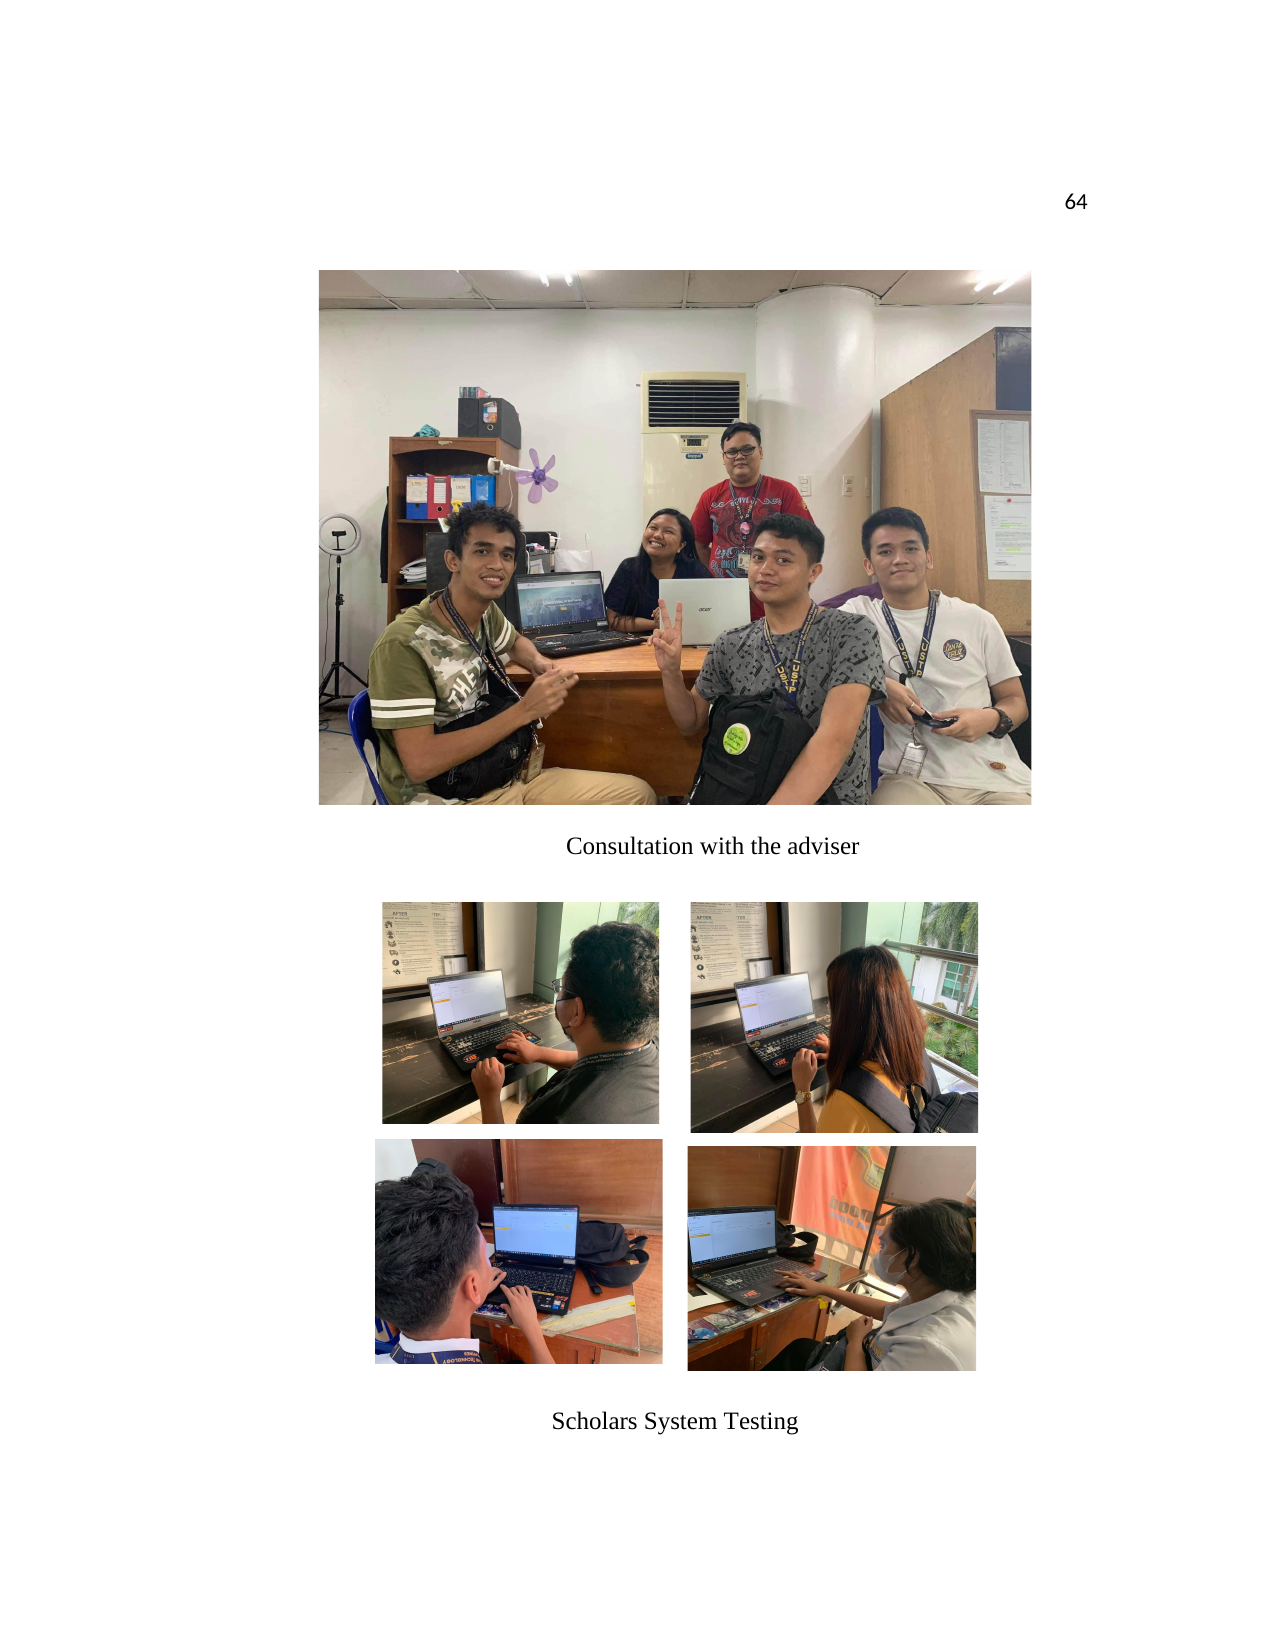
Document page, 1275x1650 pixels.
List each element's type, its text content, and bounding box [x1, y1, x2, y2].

text Scholars System Testing [262, 1406, 1087, 1434]
picture [382, 902, 660, 1124]
picture [690, 902, 979, 1133]
picture [687, 1146, 977, 1371]
picture [318, 270, 1032, 805]
text Consultation with the adviser [337, 831, 1087, 859]
picture [375, 1139, 663, 1364]
